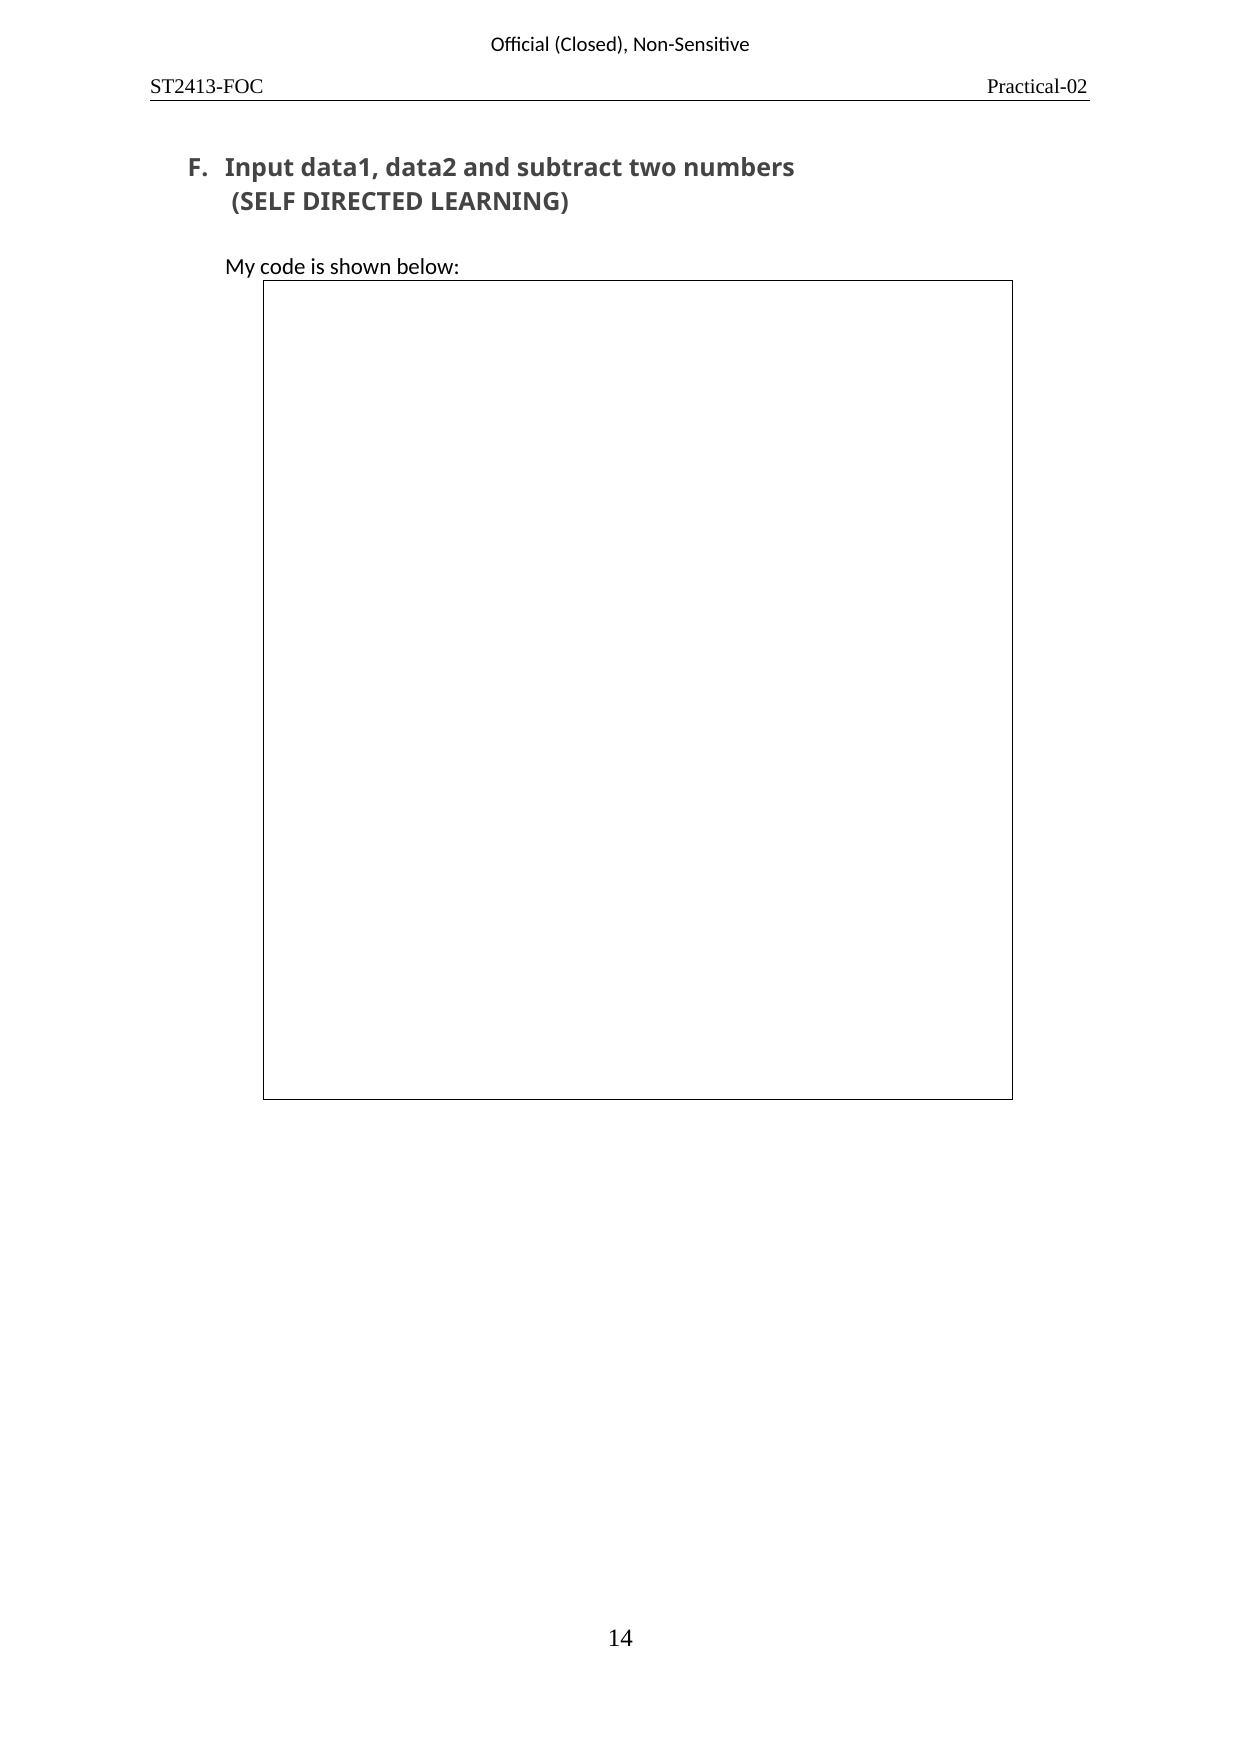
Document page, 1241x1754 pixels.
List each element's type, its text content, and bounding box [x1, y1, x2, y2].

table_header [264, 281, 1012, 1099]
text My code is shown below: [225, 252, 1090, 280]
list Input data1, data2 and subtract two numbers (SELF DIRECTED LEARNING) [187, 150, 1090, 218]
